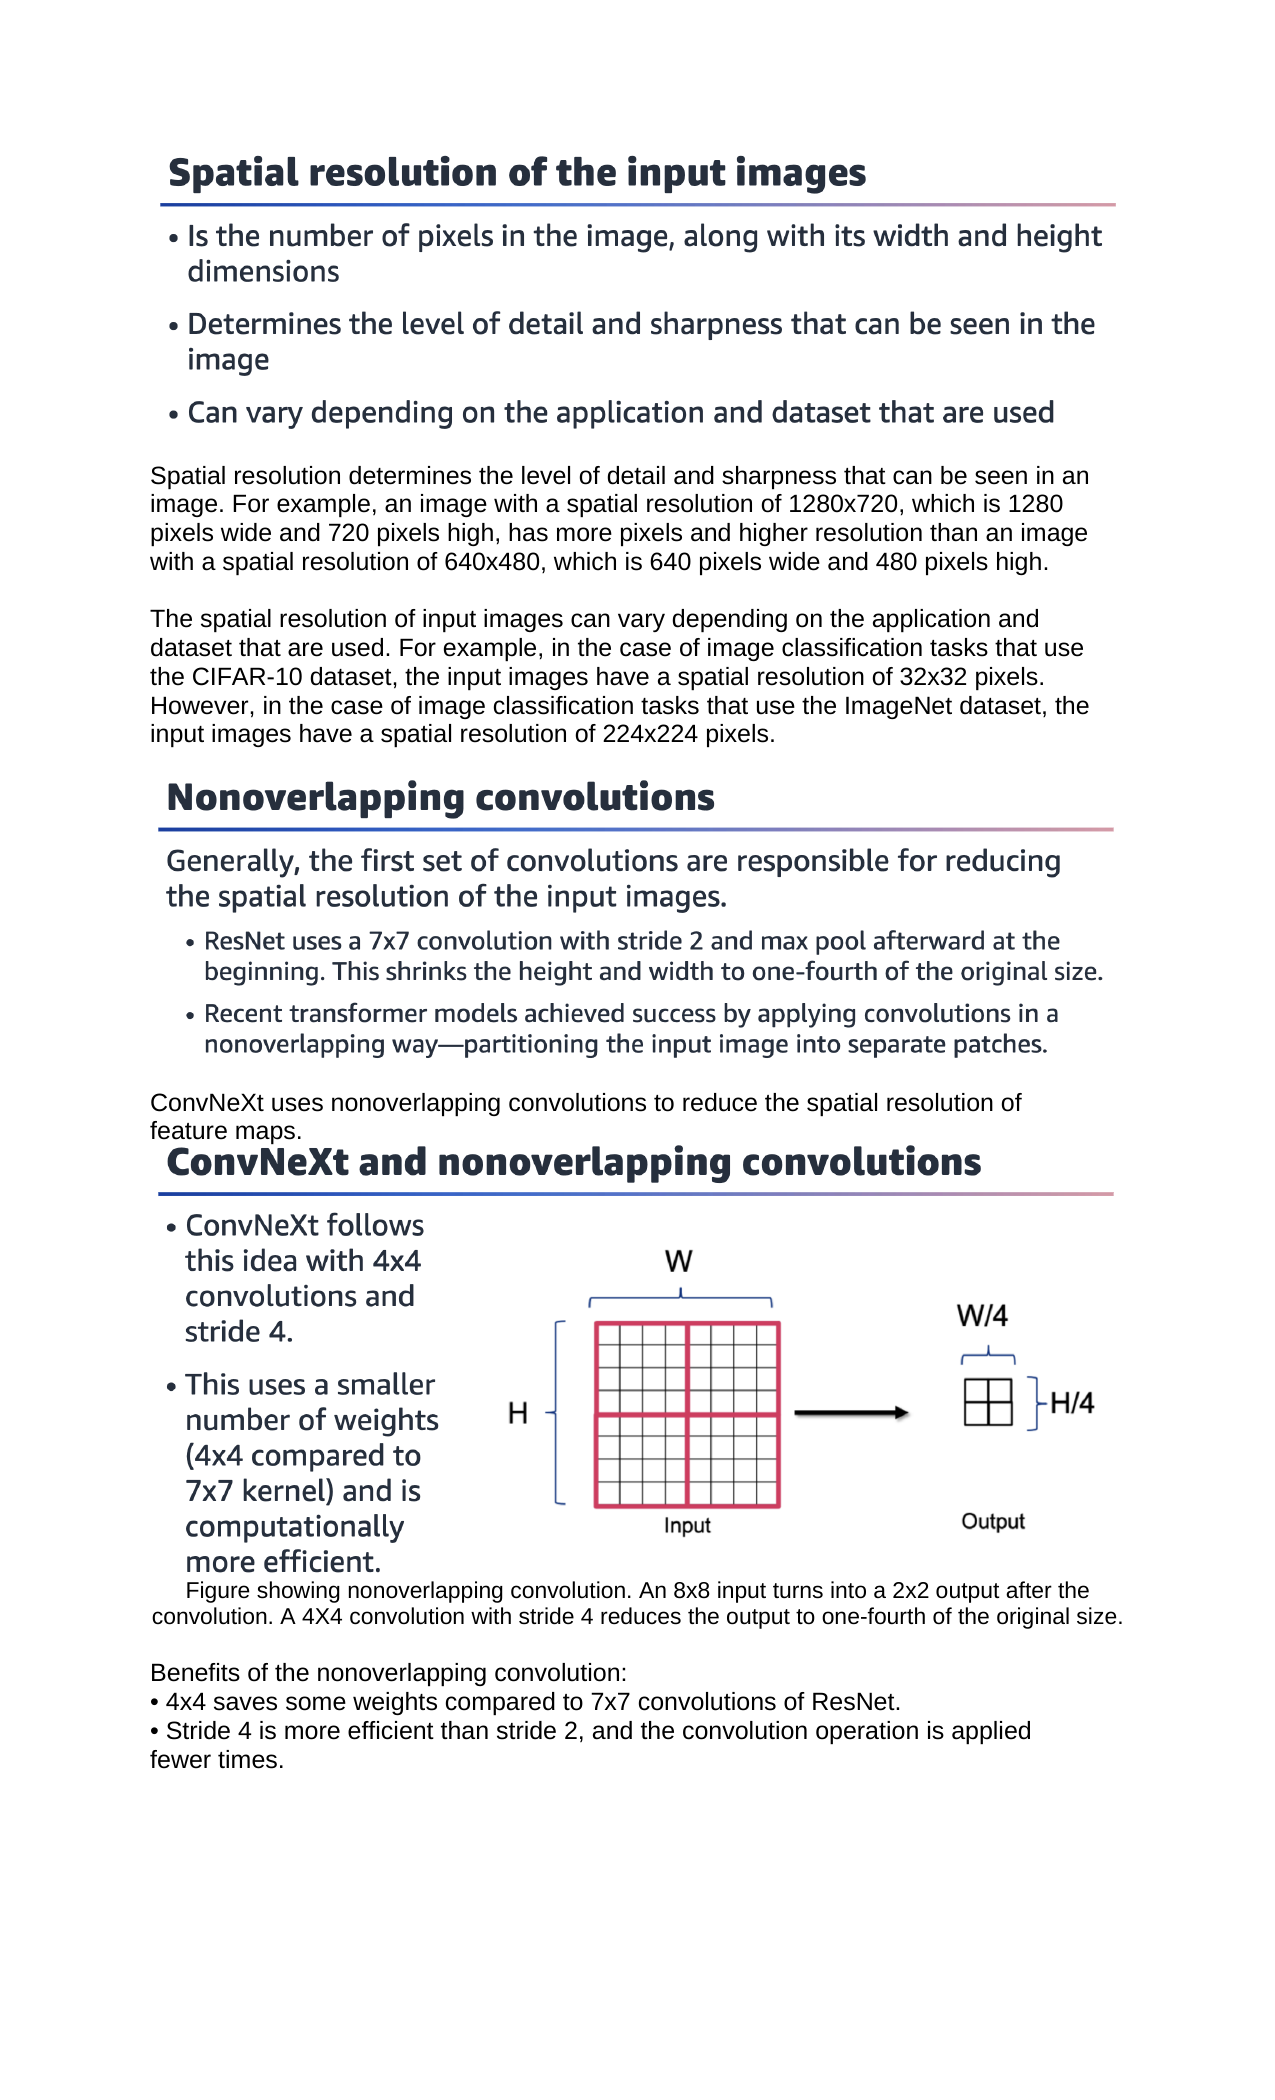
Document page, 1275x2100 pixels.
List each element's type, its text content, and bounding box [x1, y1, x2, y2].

text ConvNeXt uses nonoverlapping convolutions to reduce the spatial resolution of [150, 1087, 1125, 1116]
text feature maps. [150, 1116, 1125, 1145]
text The spatial resolution of input images can vary depending on the application and [150, 604, 1125, 633]
picture [150, 1145, 1125, 1577]
picture [150, 149, 1125, 432]
text input images have a spatial resolution of 224x224 pixels. [150, 719, 1125, 748]
picture [150, 776, 1125, 1059]
text the CIFAR-10 dataset, the input images have a spatial resolution of 32x32 pixels. [150, 662, 1125, 691]
text • 4x4 saves some weights compared to 7x7 convolutions of ResNet. [150, 1687, 1125, 1716]
text fewer times. [150, 1745, 1125, 1773]
text pixels wide and 720 pixels high, has more pixels and higher resolution than an image [150, 518, 1125, 547]
text Benefits of the nonoverlapping convolution: [150, 1658, 1125, 1687]
text However, in the case of image classification tasks that use the ImageNet dataset, the [150, 691, 1125, 719]
text Spatial resolution determines the level of detail and sharpness that can be seen in an [150, 461, 1125, 489]
text dataset that are used. For example, in the case of image classification tasks that use [150, 633, 1125, 662]
text image. For example, an image with a spatial resolution of 1280x720, which is 1280 [150, 489, 1125, 518]
text • Stride 4 is more efficient than stride 2, and the convolution operation is applied [150, 1716, 1125, 1745]
text Figure showing nonoverlapping convolution. An 8x8 input turns into a 2x2 output after the convolution. A 4X4 convolution with stride 4 reduces the output to one-fourth of the original size. [150, 1577, 1125, 1630]
text with a spatial resolution of 640x480, which is 640 pixels wide and 480 pixels high. [150, 547, 1125, 576]
